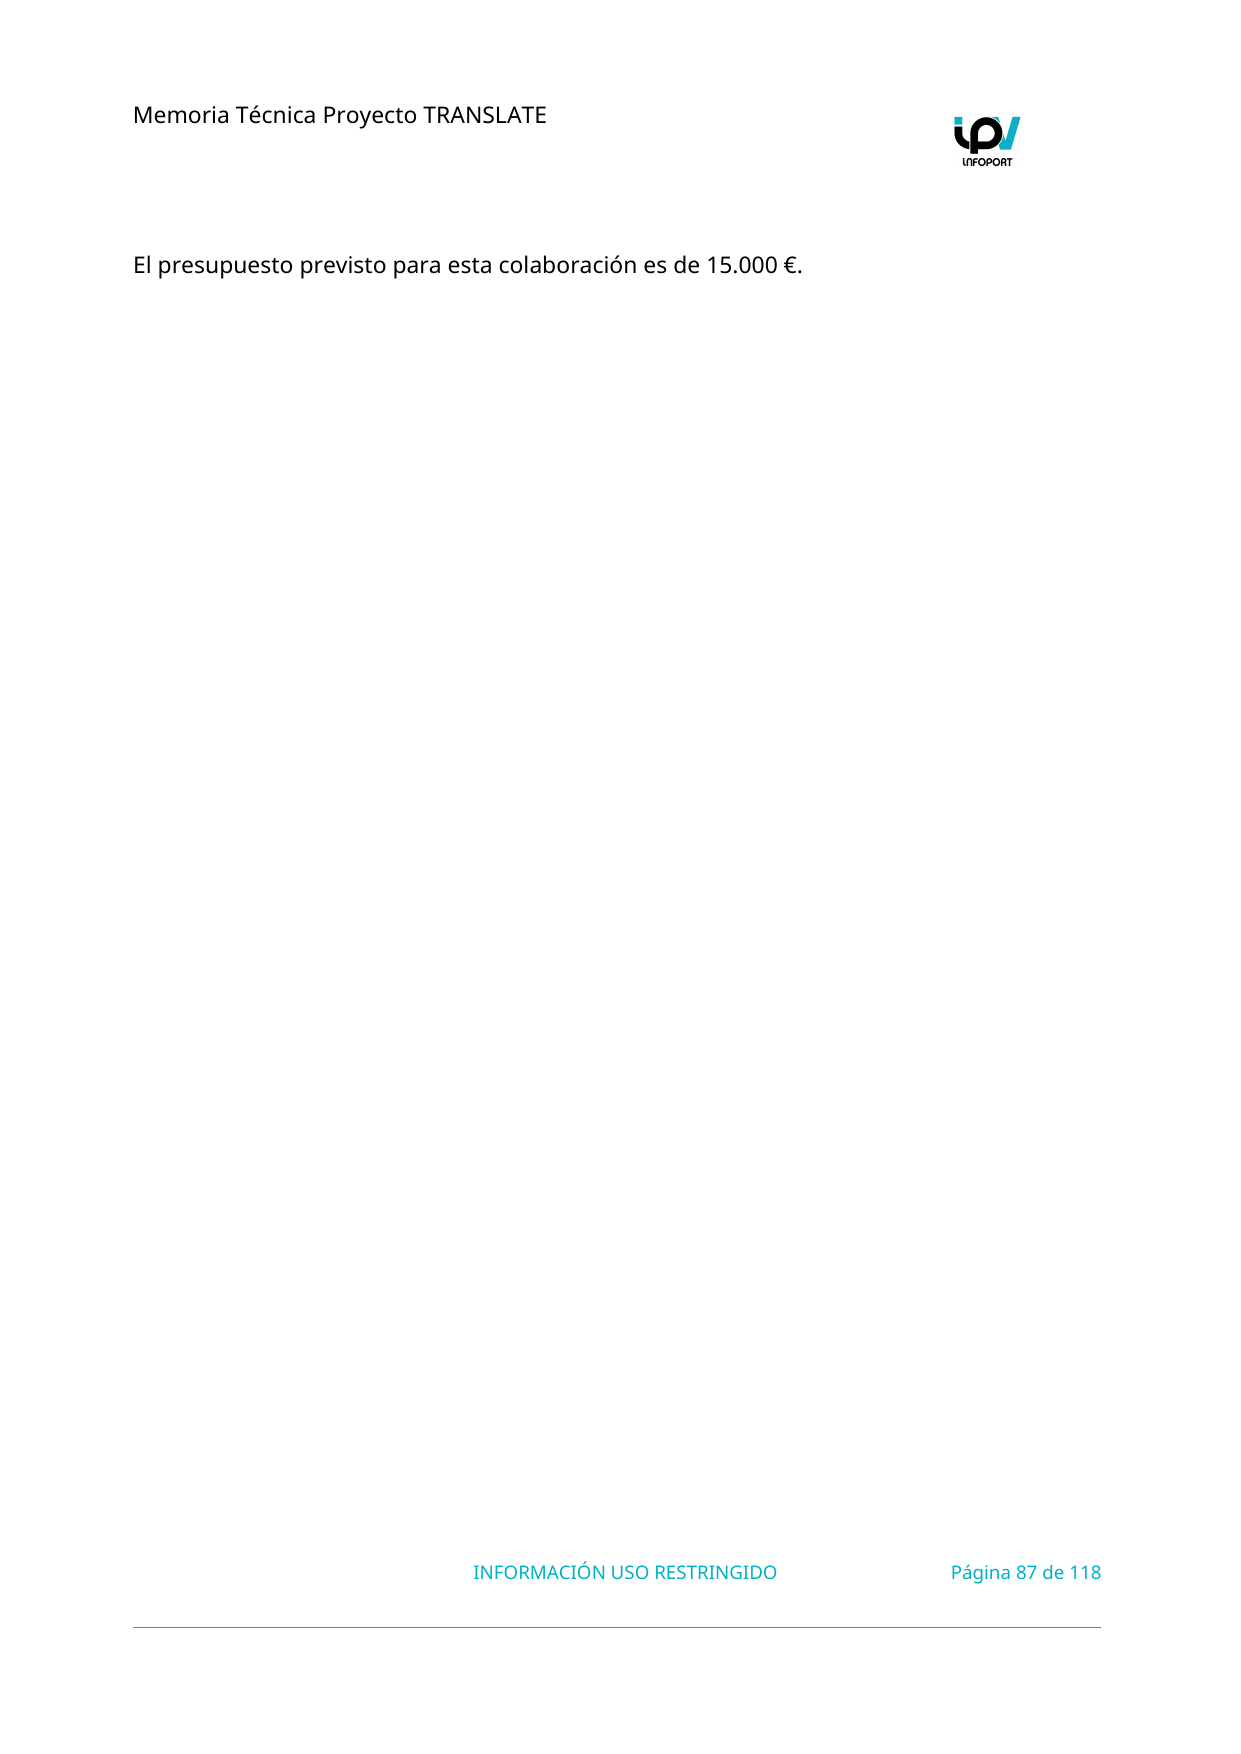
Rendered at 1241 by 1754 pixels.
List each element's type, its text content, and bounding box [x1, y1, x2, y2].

picture [951, 114, 1023, 169]
text El presupuesto previsto para esta colaboración es de 15.000 €. [133, 249, 1107, 280]
